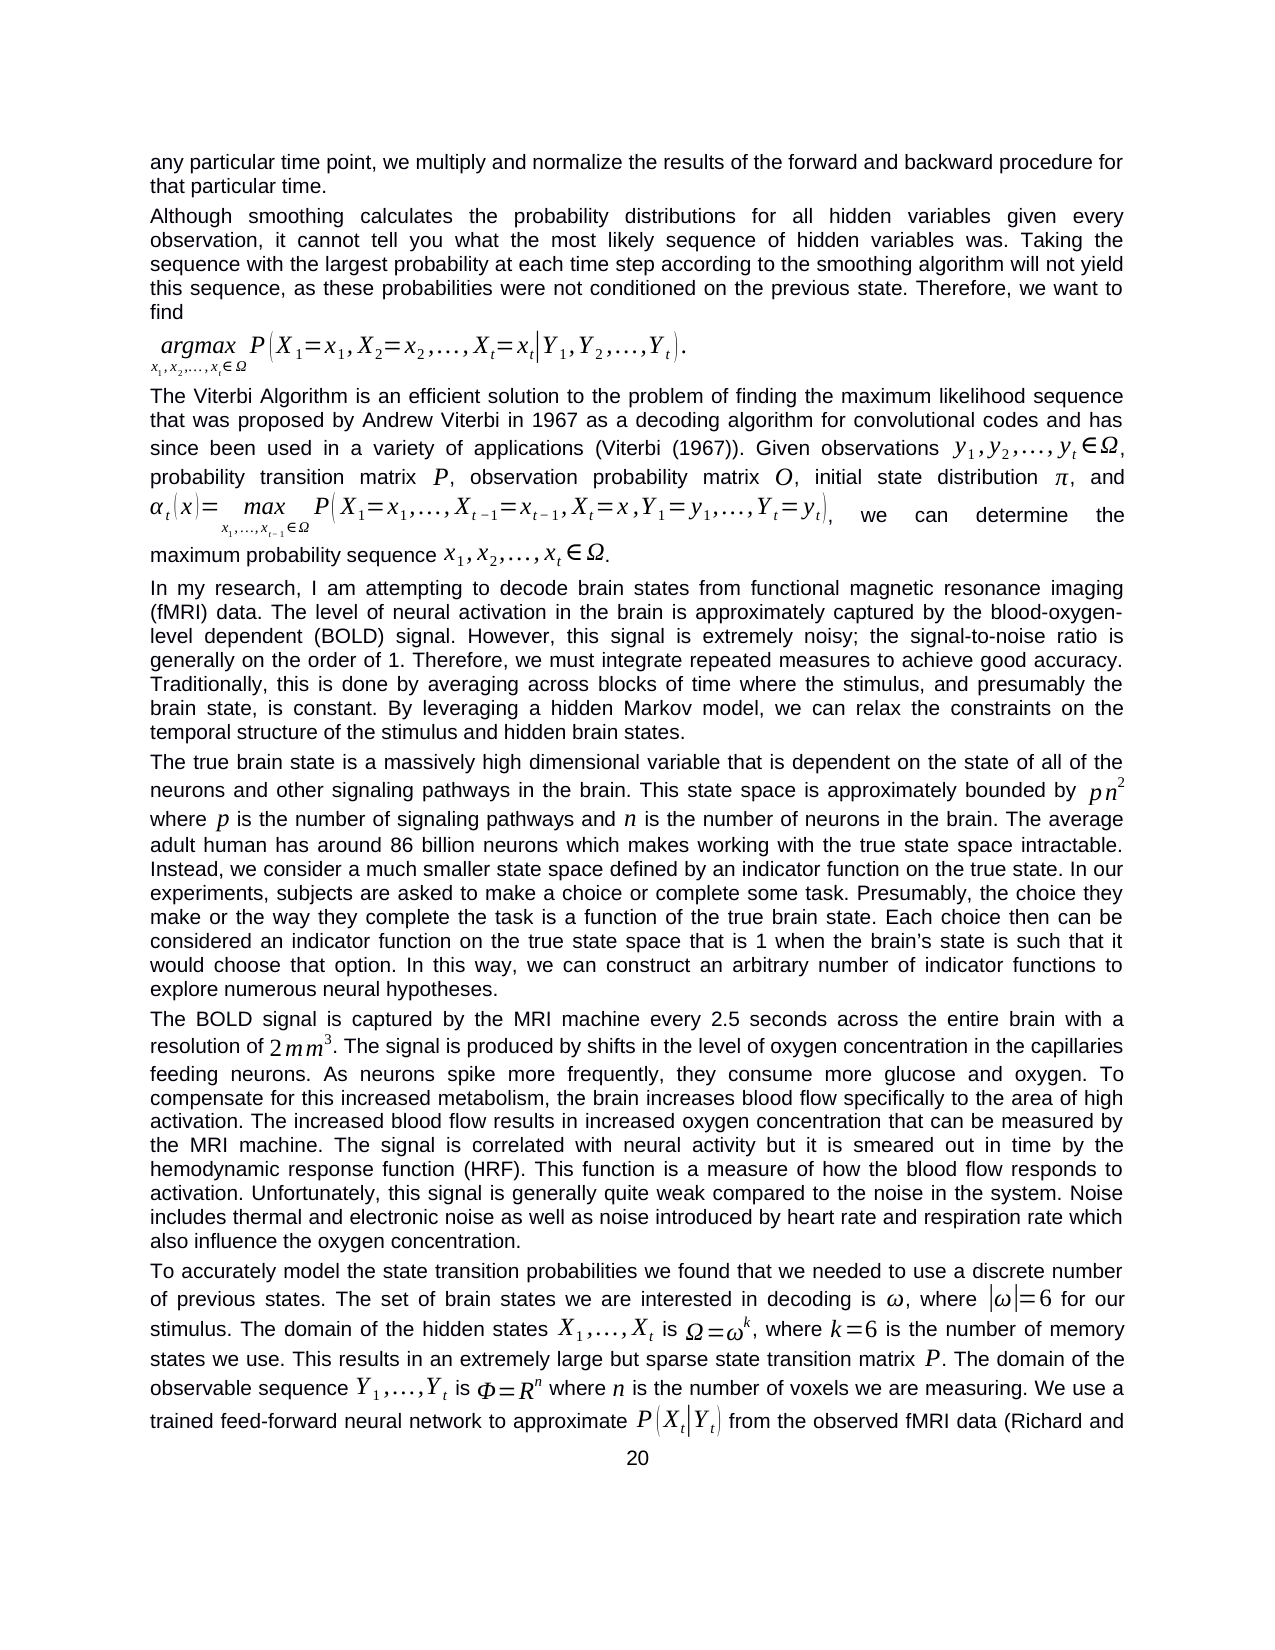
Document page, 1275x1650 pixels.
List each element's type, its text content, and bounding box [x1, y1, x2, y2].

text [150, 150, 1125, 198]
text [150, 1259, 1125, 1439]
text The true brain state is a massively high dimensional variable that is dependent on the state of all of the neurons and other signaling pathways in the brain. This state space is approximately bounded by where is the number of signaling pathways and is the number of neurons in the brain. The average adult human has around 86 billion neurons which makes working with the true state space intractable. Instead, we consider a much smaller state space defined by an indicator function on the true state. In our experiments, subjects are asked to make a choice or complete some task. Presumably, the choice they make or the way they complete the task is a function of the true brain state. Each choice then can be considered an indicator function on the true state space that is 1 when the brain’s state is such that it would choose that option. In this way, we can construct an arbitrary number of indicator functions to explore numerous neural hypotheses. [150, 750, 1125, 1000]
text Although smoothing calculates the probability distributions for all hidden variables given every observation, it cannot tell you what the most likely sequence of hidden variables was. Taking the sequence with the largest probability at each time step according to the smoothing algorithm will not yield this sequence, as these probabilities were not conditioned on the previous state. Therefore, we want to find [150, 204, 1125, 324]
text In my research, I am attempting to decode brain states from functional magnetic resonance imaging (fMRI) data. The level of neural activation in the brain is approximately captured by the blood-oxygen-level dependent (BOLD) signal. However, this signal is extremely noisy; the signal-to-noise ratio is generally on the order of 1. Therefore, we must integrate repeated measures to achieve good accuracy. Traditionally, this is done by averaging across blocks of time where the stimulus, and presumably the brain state, is constant. By leveraging a hidden Markov model, we can relax the constraints on the temporal structure of the stimulus and hidden brain states. [150, 576, 1125, 744]
text The Viterbi Algorithm is an efficient solution to the problem of finding the maximum likelihood sequence that was proposed by Andrew Viterbi in 1967 as a decoding algorithm for convolutional codes and has since been used in a variety of applications (Viterbi (1967)). Given observations , probability transition matrix , observation probability matrix , initial state distribution , and , we can determine the maximum probability sequence . [150, 384, 1125, 570]
text The BOLD signal is captured by the MRI machine every 2.5 seconds across the entire brain with a resolution of . The signal is produced by shifts in the level of oxygen concentration in the capillaries feeding neurons. As neurons spike more frequently, they consume more glucose and oxygen. To compensate for this increased metabolism, the brain increases blood flow specifically to the area of high activation. The increased blood flow results in increased oxygen concentration that can be measured by the MRI machine. The signal is correlated with neural activity but it is smeared out in time by the hemodynamic response function (HRF). This function is a measure of how the blood flow responds to activation. Unfortunately, this signal is generally quite weak compared to the noise in the system. Noise includes thermal and electronic noise as well as noise introduced by heart rate and respiration rate which also influence the oxygen concentration. [150, 1006, 1125, 1253]
